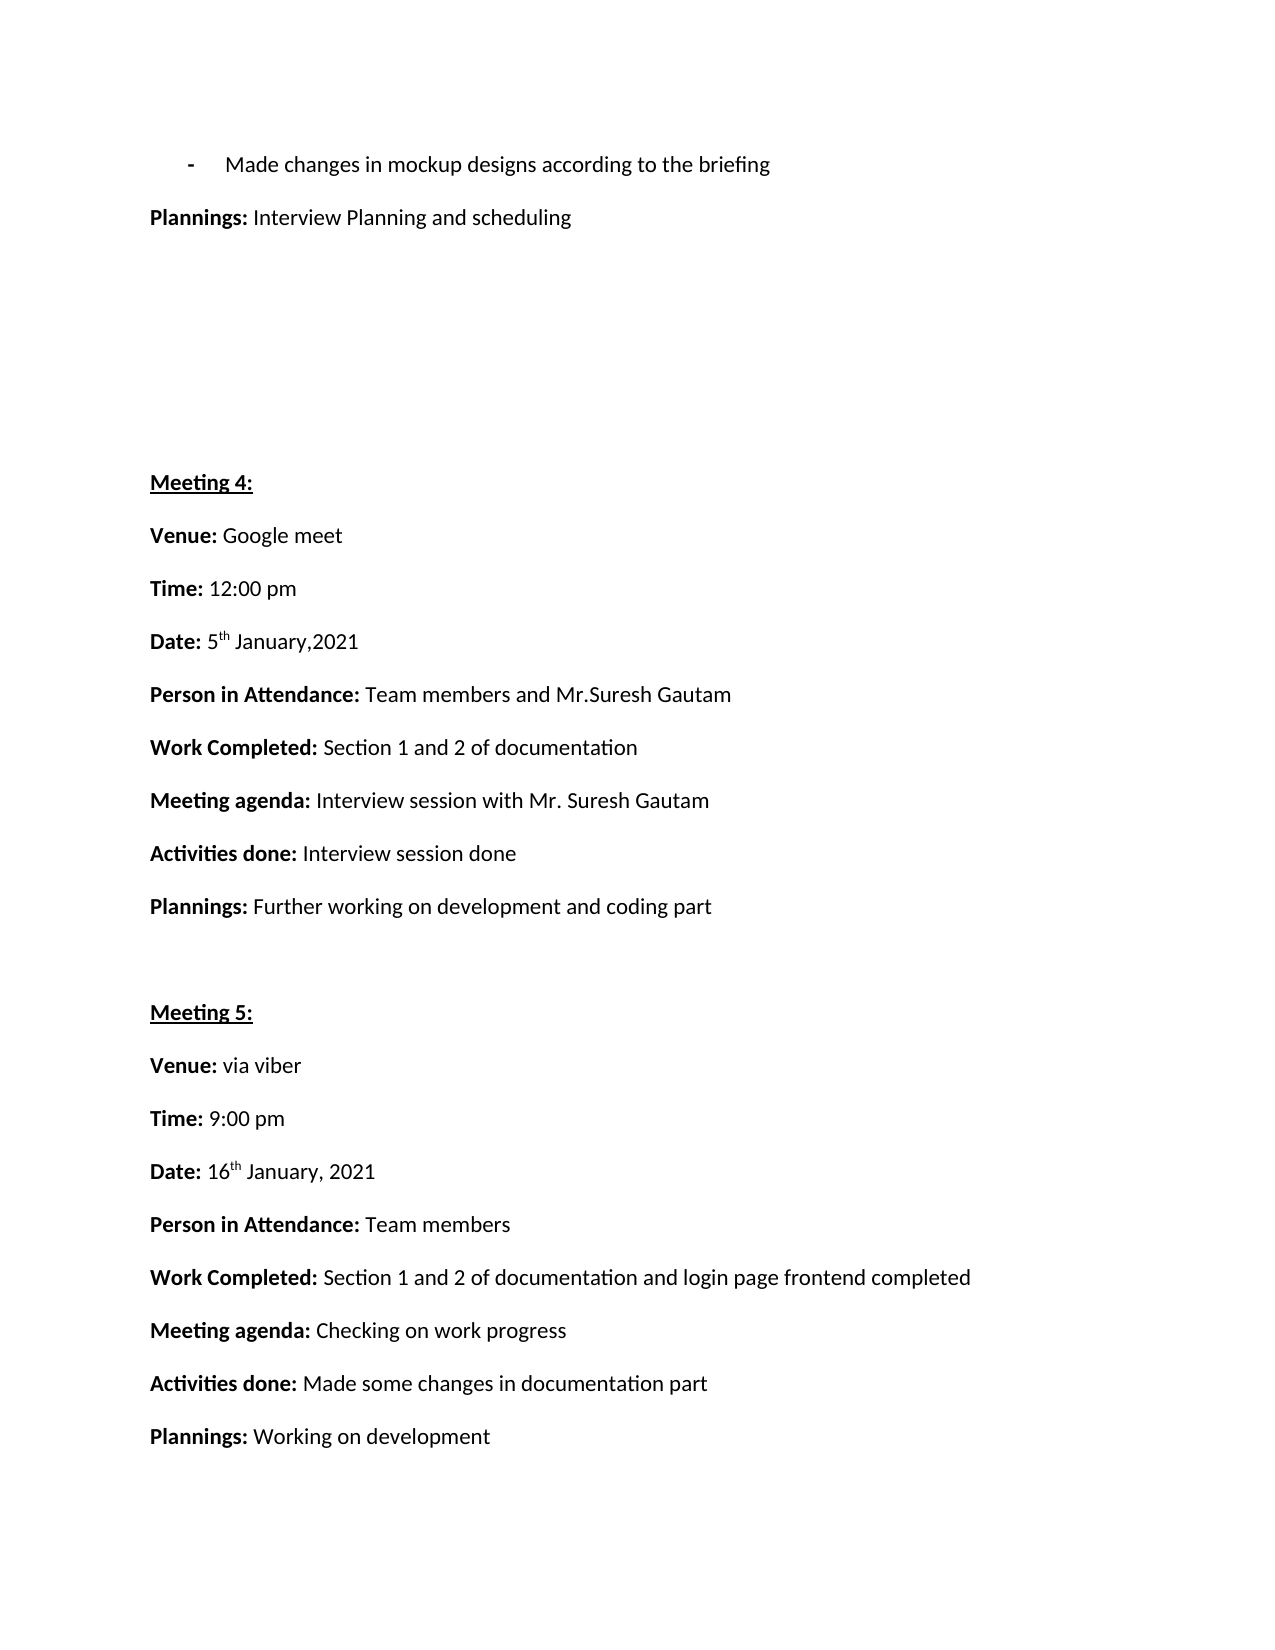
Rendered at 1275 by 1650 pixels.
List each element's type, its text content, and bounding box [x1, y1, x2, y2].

text Date: 16th January, 2021 [150, 1157, 1125, 1185]
text Meeting 5: [150, 998, 1125, 1026]
text Activities done: Interview session done [150, 839, 1125, 867]
text Work Completed: Section 1 and 2 of documentation and login page frontend completed [150, 1263, 1125, 1291]
text Venue: via viber [150, 1051, 1125, 1079]
text Person in Attendance: Team members and Mr.Suresh Gautam [150, 680, 1125, 708]
text Plannings: Working on development [150, 1422, 1125, 1451]
text Person in Attendance: Team members [150, 1210, 1125, 1238]
text Meeting agenda: Interview session with Mr. Suresh Gautam [150, 786, 1125, 814]
text Plannings: Further working on development and coding part [150, 892, 1125, 920]
text Time: 9:00 pm [150, 1104, 1125, 1132]
list Made changes in mockup designs according to the briefing [187, 150, 1125, 178]
text Meeting agenda: Checking on work progress [150, 1316, 1125, 1344]
text Activities done: Made some changes in documentation part [150, 1369, 1125, 1397]
text Work Completed: Section 1 and 2 of documentation [150, 733, 1125, 761]
text Date: 5th January,2021 [150, 627, 1125, 655]
text Time: 12:00 pm [150, 574, 1125, 602]
text Meeting 4: [150, 468, 1125, 496]
text Plannings: Interview Planning and scheduling [150, 203, 1125, 231]
text Venue: Google meet [150, 521, 1125, 549]
